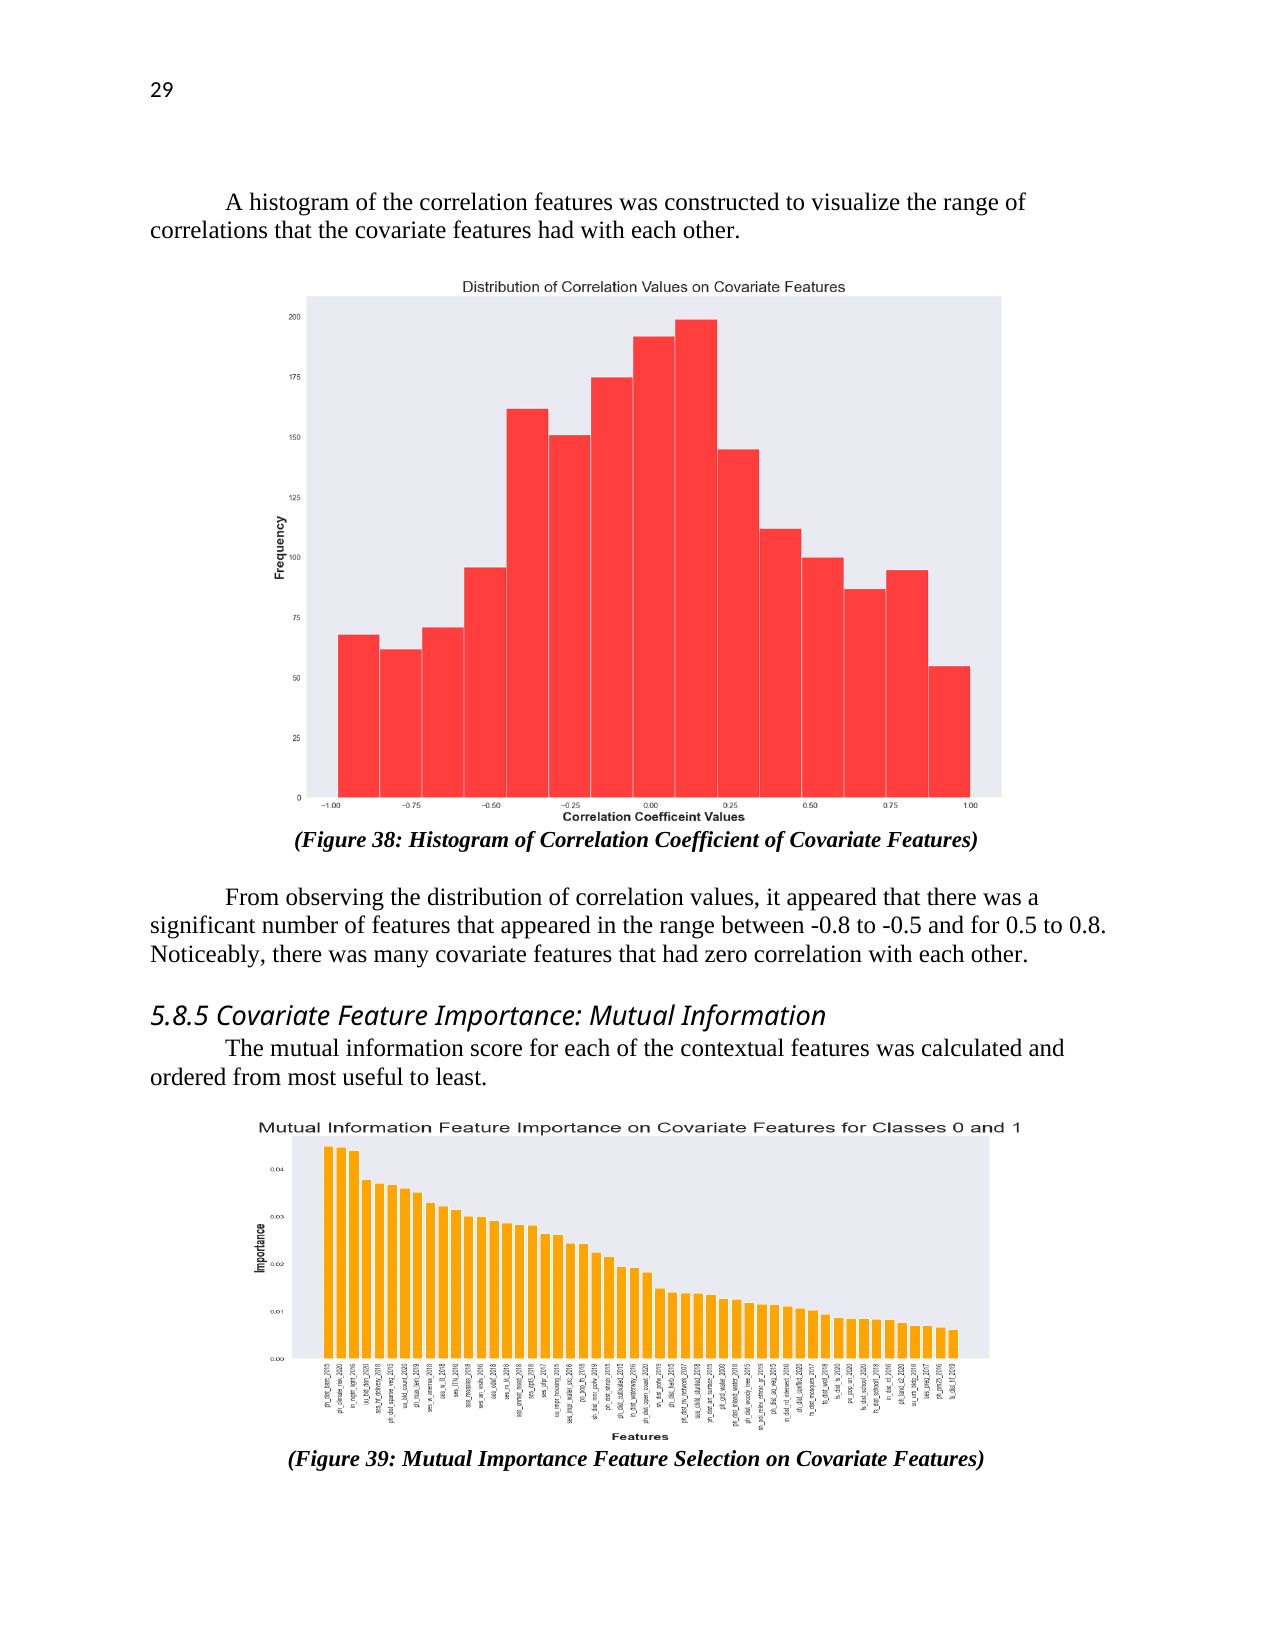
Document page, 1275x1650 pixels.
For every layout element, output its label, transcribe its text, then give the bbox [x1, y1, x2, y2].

text (Figure 38: Histogram of Correlation Coefficient of Covariate Features) [150, 827, 1125, 853]
text The mutual information score for each of the contextual features was calculated and ordered from most useful to least. [150, 1033, 1125, 1091]
picture [270, 277, 1005, 827]
text A histogram of the correlation features was constructed to visualize the range of correlations that the covariate features had with each other. [150, 187, 1125, 244]
text 5.8.5 Covariate Feature Importance: Mutual Information [150, 997, 1125, 1033]
picture [248, 1119, 1027, 1445]
text (Figure 39: Mutual Importance Feature Selection on Covariate Features) [150, 1445, 1125, 1471]
text From observing the distribution of correlation values, it appeared that there was a significant number of features that appeared in the range between -0.8 to -0.5 and for 0.5 to 0.8. Noticeably, there was many covariate features that had zero correlation with each other. [150, 882, 1125, 968]
